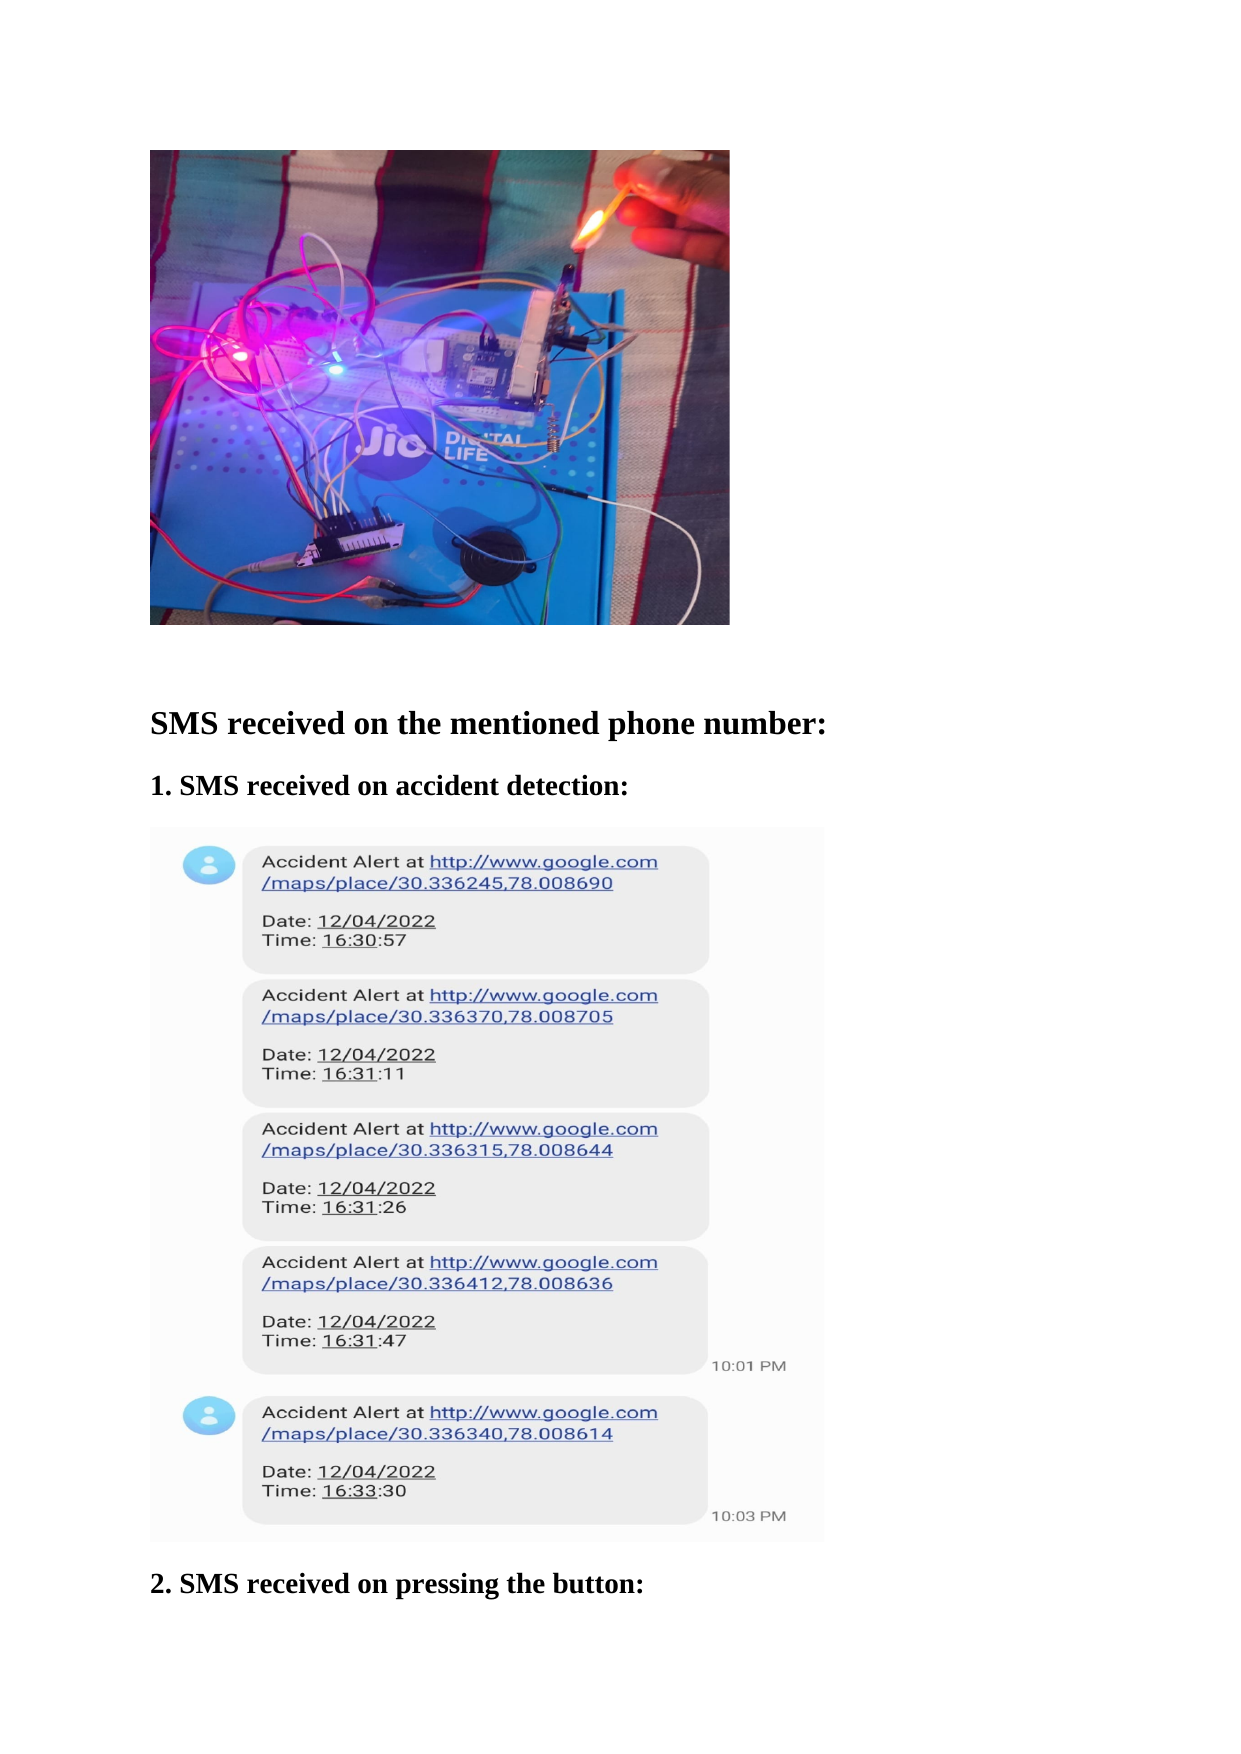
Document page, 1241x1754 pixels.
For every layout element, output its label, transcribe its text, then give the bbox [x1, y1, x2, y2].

picture [150, 827, 825, 1542]
text 1. SMS received on accident detection: [150, 768, 1090, 801]
picture [150, 150, 730, 625]
text SMS received on the mentioned phone number: [150, 703, 1090, 741]
text 2. SMS received on pressing the button: [150, 1566, 1090, 1600]
